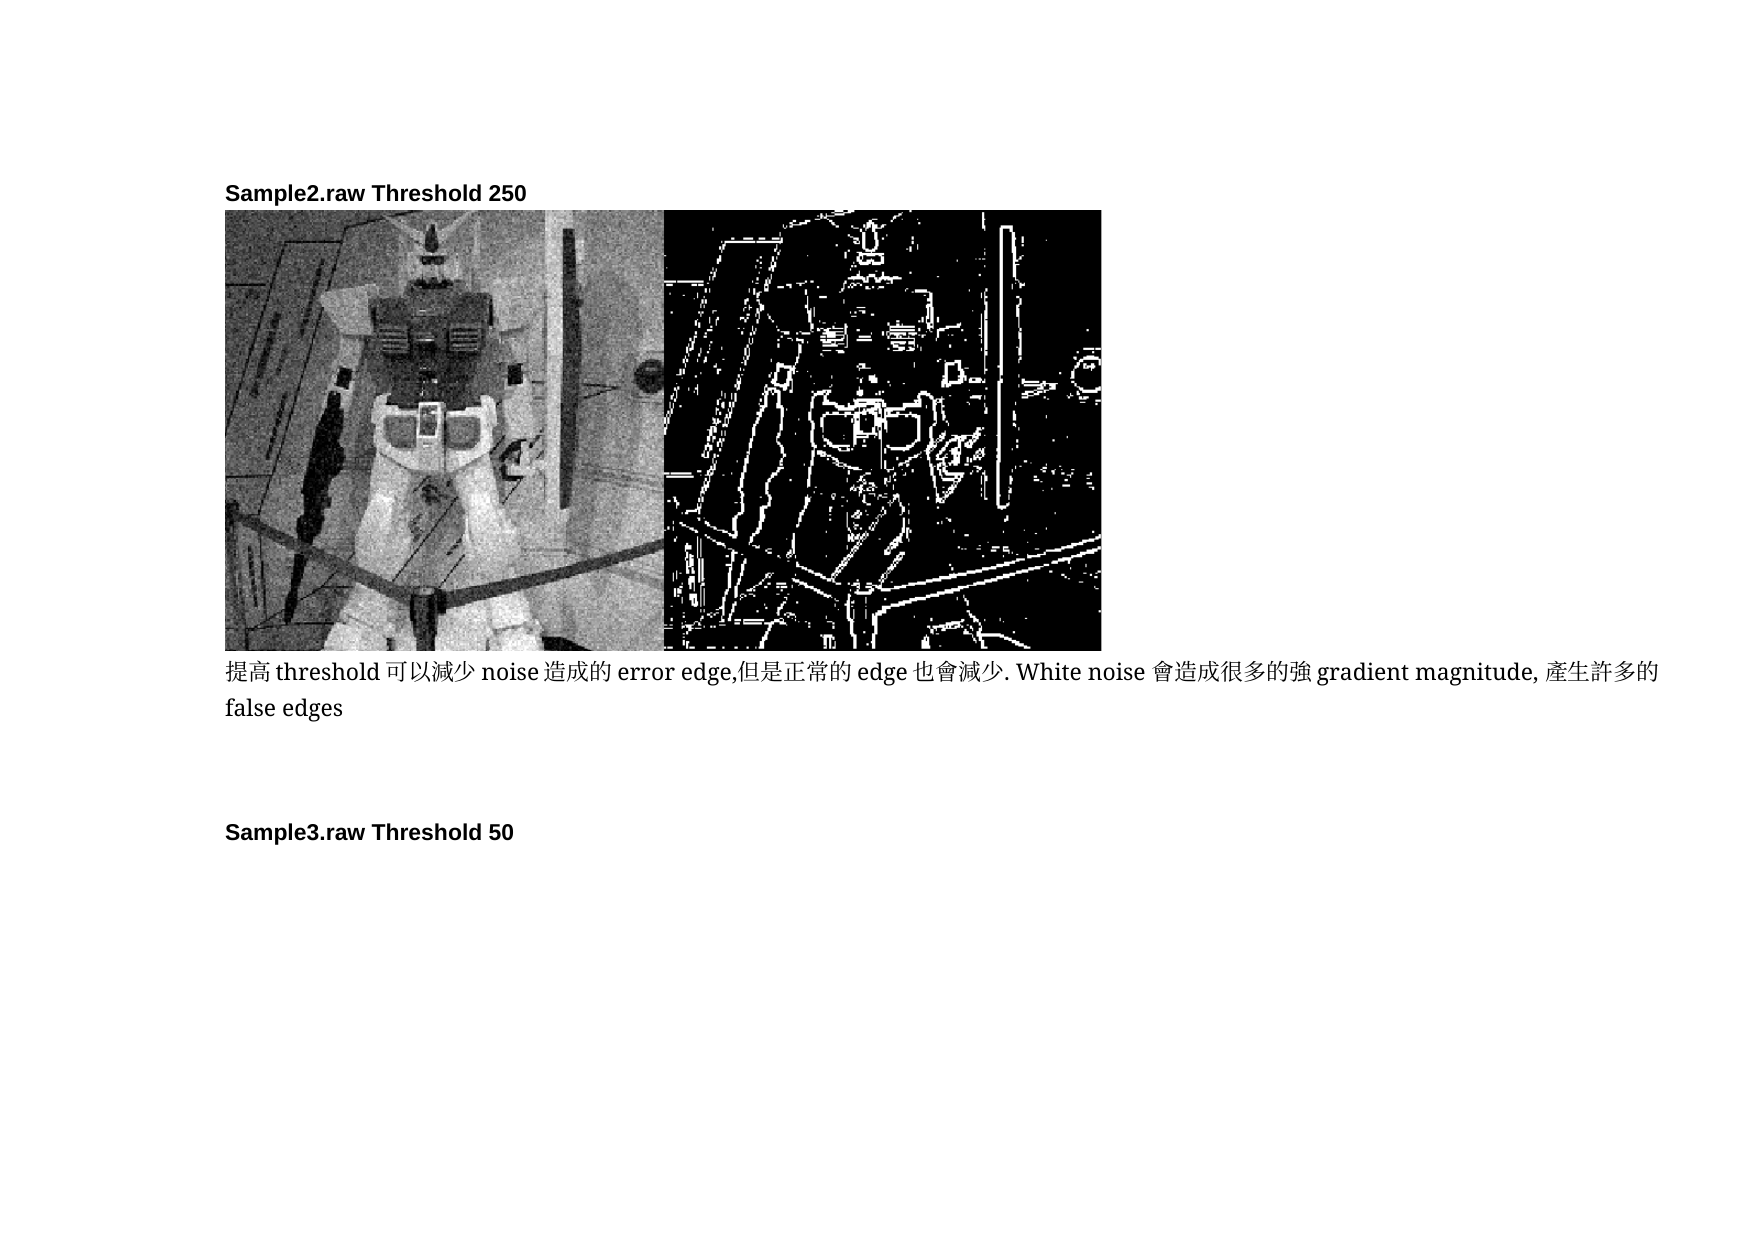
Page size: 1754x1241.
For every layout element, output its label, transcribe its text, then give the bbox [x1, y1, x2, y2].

text Sample3.raw Threshold 50 [225, 818, 1668, 845]
text 提高threshold可以減少noise造成的error edge,但是正常的edge也會減少. White noise 會造成很多的強gradient magnitude, 產生許多的false edges [225, 654, 1668, 723]
picture [225, 210, 1102, 651]
text Sample2.raw Threshold 250 [225, 180, 1668, 207]
